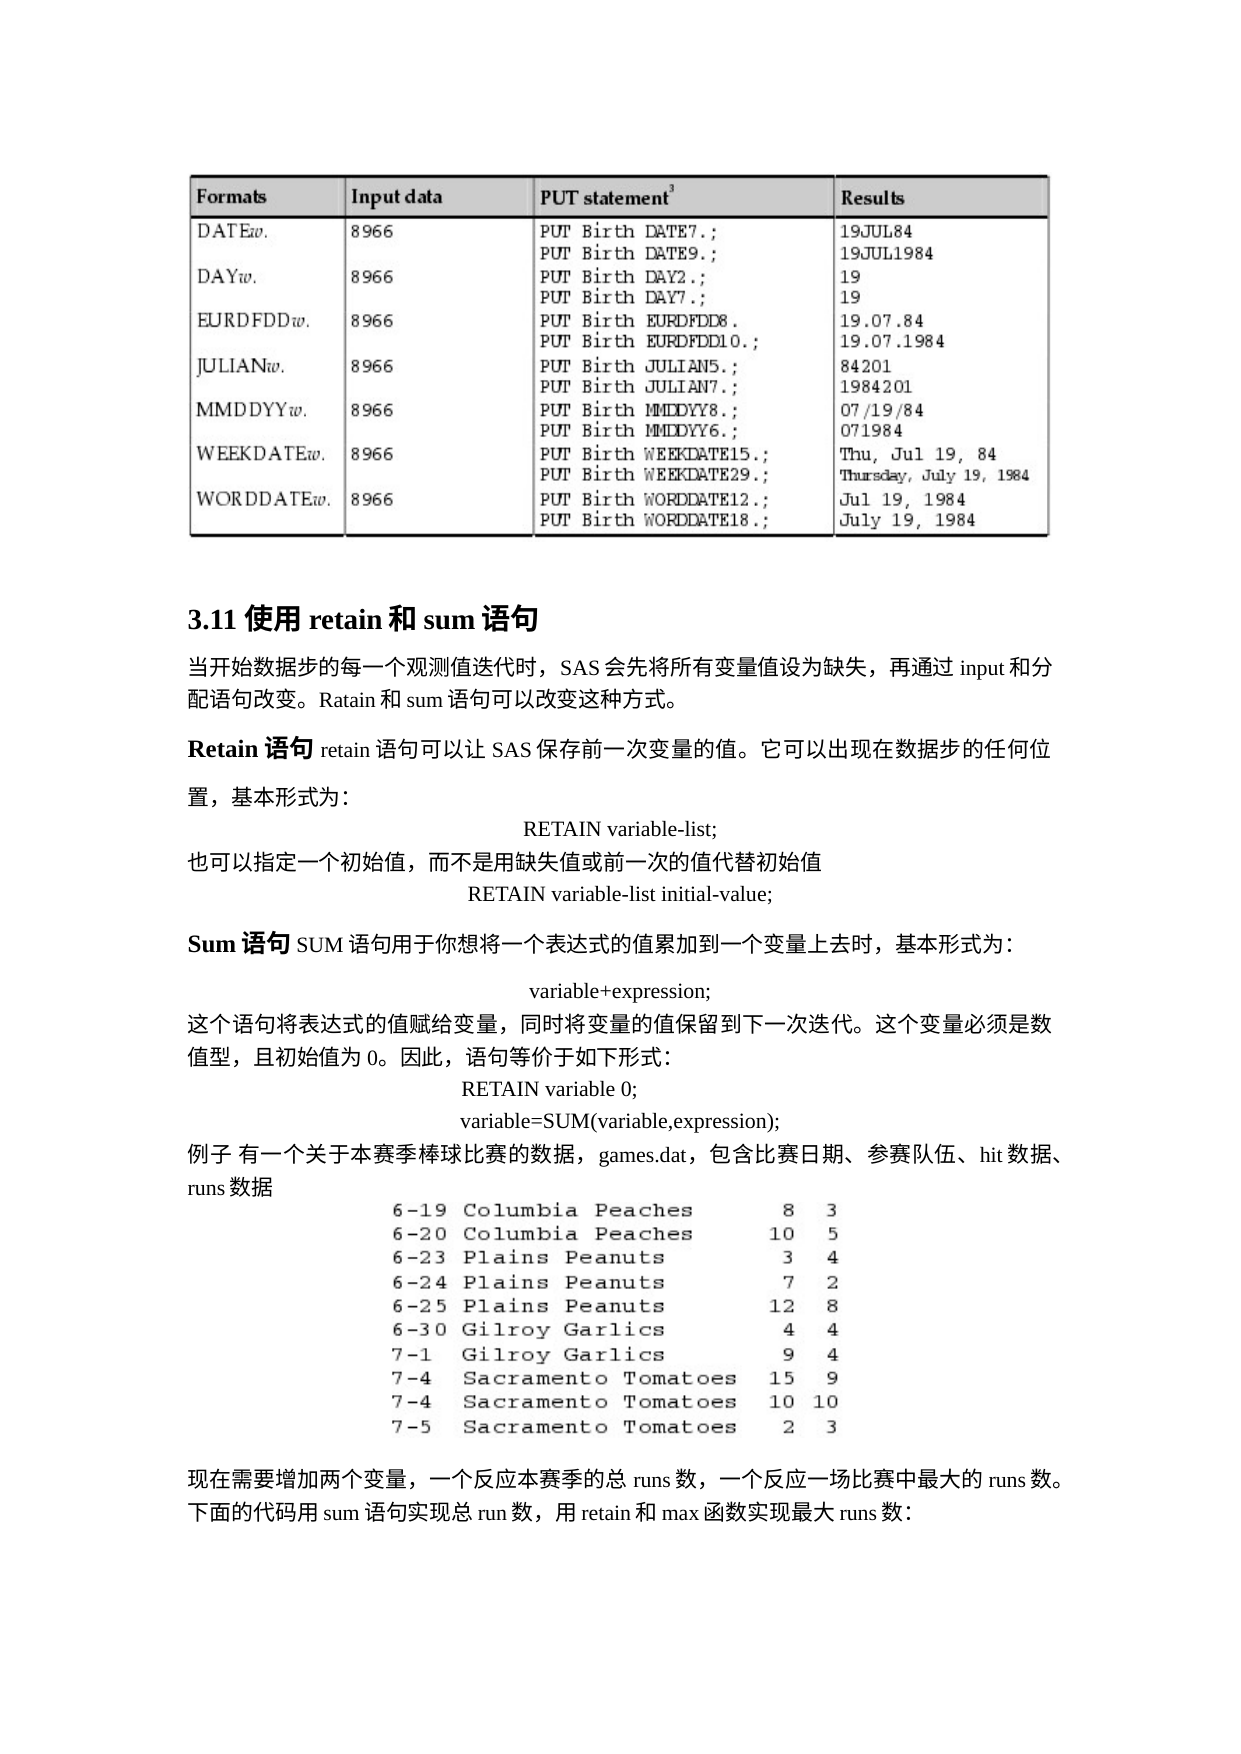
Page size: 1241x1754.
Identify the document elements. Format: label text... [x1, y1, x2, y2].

text variable+expression; [187, 974, 1053, 1007]
text RETAIN variable-list; [187, 812, 1053, 844]
text RETAIN variable-list initial-value; [187, 877, 1053, 909]
subtitle 3.11 使用retain和sum语句 [187, 584, 1053, 649]
text 也可以指定一个初始值，而不是用缺失值或前一次的值代替初始值 [187, 844, 1053, 877]
text Retain语句 retain语句可以让SAS保存前一次变量的值。它可以出现在数据步的任何位置，基本形式为： [187, 714, 1053, 812]
text variable=SUM(variable,expression); [187, 1104, 1053, 1137]
text 当开始数据步的每一个观测值迭代时，SAS会先将所有变量值设为缺失，再通过input和分配语句改变。Ratain和sum语句可以改变这种方式。 [187, 649, 1053, 714]
picture [187, 172, 1053, 542]
text 这个语句将表达式的值赋给变量，同时将变量的值保留到下一次迭代。这个变量必须是数值型，且初始值为0。因此，语句等价于如下形式： [187, 1007, 1053, 1072]
picture [391, 1202, 849, 1438]
text RETAIN variable 0; [187, 1072, 1053, 1104]
text 现在需要增加两个变量，一个反应本赛季的总runs数，一个反应一场比赛中最大的runs数。下面的代码用sum语句实现总run数，用retain和max函数实现最大runs数： [187, 1462, 1053, 1527]
text 例子 有一个关于本赛季棒球比赛的数据，games.dat，包含比赛日期、参赛队伍、hit数据、runs数据 [187, 1137, 1053, 1202]
text Sum语句 SUM语句用于你想将一个表达式的值累加到一个变量上去时，基本形式为： [187, 909, 1053, 974]
